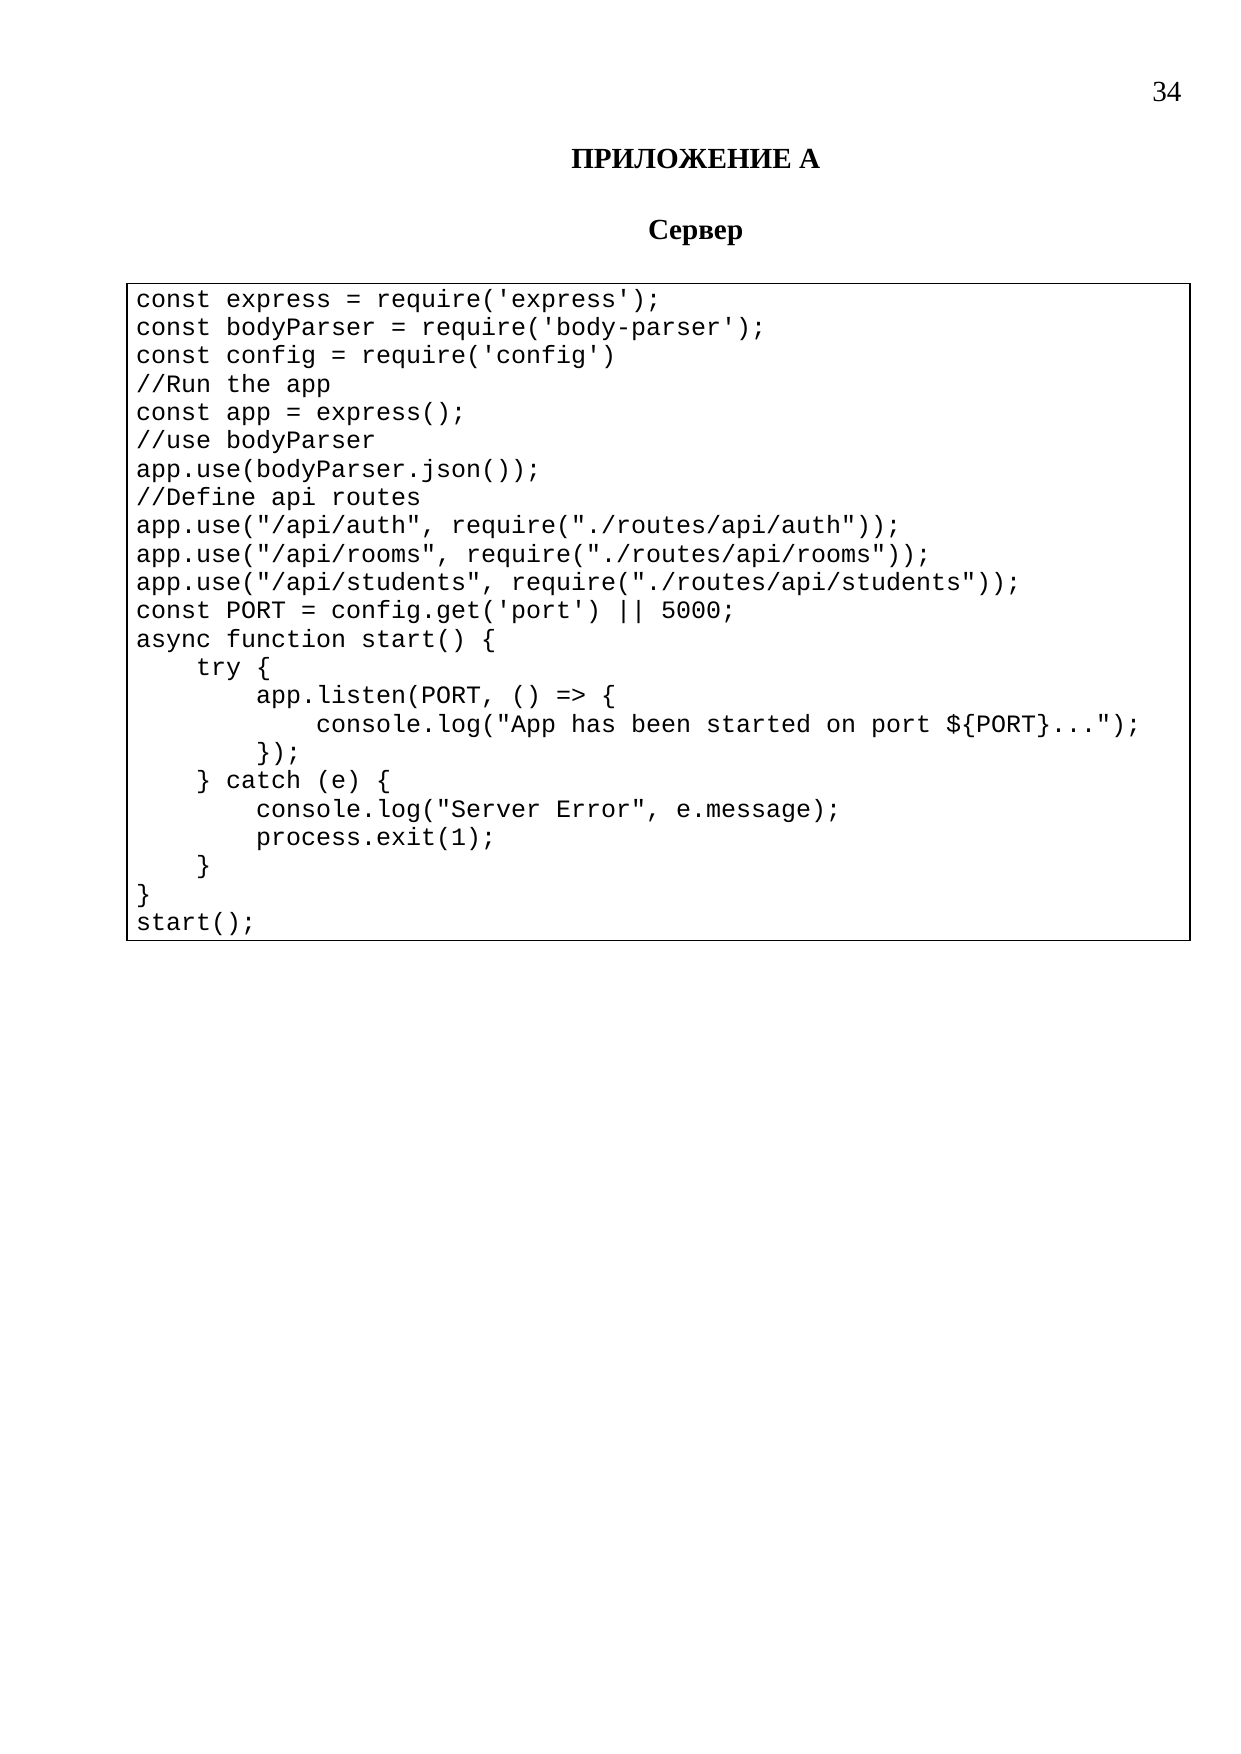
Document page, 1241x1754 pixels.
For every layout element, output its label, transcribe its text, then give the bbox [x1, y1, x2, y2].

text app.use("/api/students", require("./routes/api/students")); [136, 569, 1181, 598]
text } [136, 853, 1181, 881]
text console.log("Server Error", e.message); [136, 796, 1181, 824]
text } catch (e) { [136, 768, 1181, 796]
text }); [136, 739, 1181, 768]
text try { [136, 654, 1181, 683]
text app.use("/api/rooms", require("./routes/api/rooms")); [136, 541, 1181, 569]
text start(); [128, 906, 1189, 940]
text //Define api routes [136, 484, 1181, 513]
text const PORT = config.get('port') || 5000; [136, 598, 1181, 626]
list ПРИЛОЖЕНИЕ А [210, 141, 1181, 174]
text app.use(bodyParser.json()); [136, 456, 1181, 484]
list Сервер [210, 212, 1181, 246]
text console.log("App has been started on port ${PORT}..."); [136, 711, 1181, 739]
text //use bodyParser [136, 428, 1181, 456]
text const express = require('express'); [128, 284, 1189, 314]
text app.listen(PORT, () => { [136, 683, 1181, 711]
text process.exit(1); [136, 824, 1181, 853]
text async function start() { [136, 626, 1181, 654]
text const app = express(); [136, 399, 1181, 428]
text app.use("/api/auth", require("./routes/api/auth")); [136, 513, 1181, 541]
text const config = require('config') [136, 343, 1181, 371]
text } [136, 881, 1181, 906]
text const bodyParser = require('body-parser'); [136, 314, 1181, 343]
text //Run the app [136, 371, 1181, 399]
